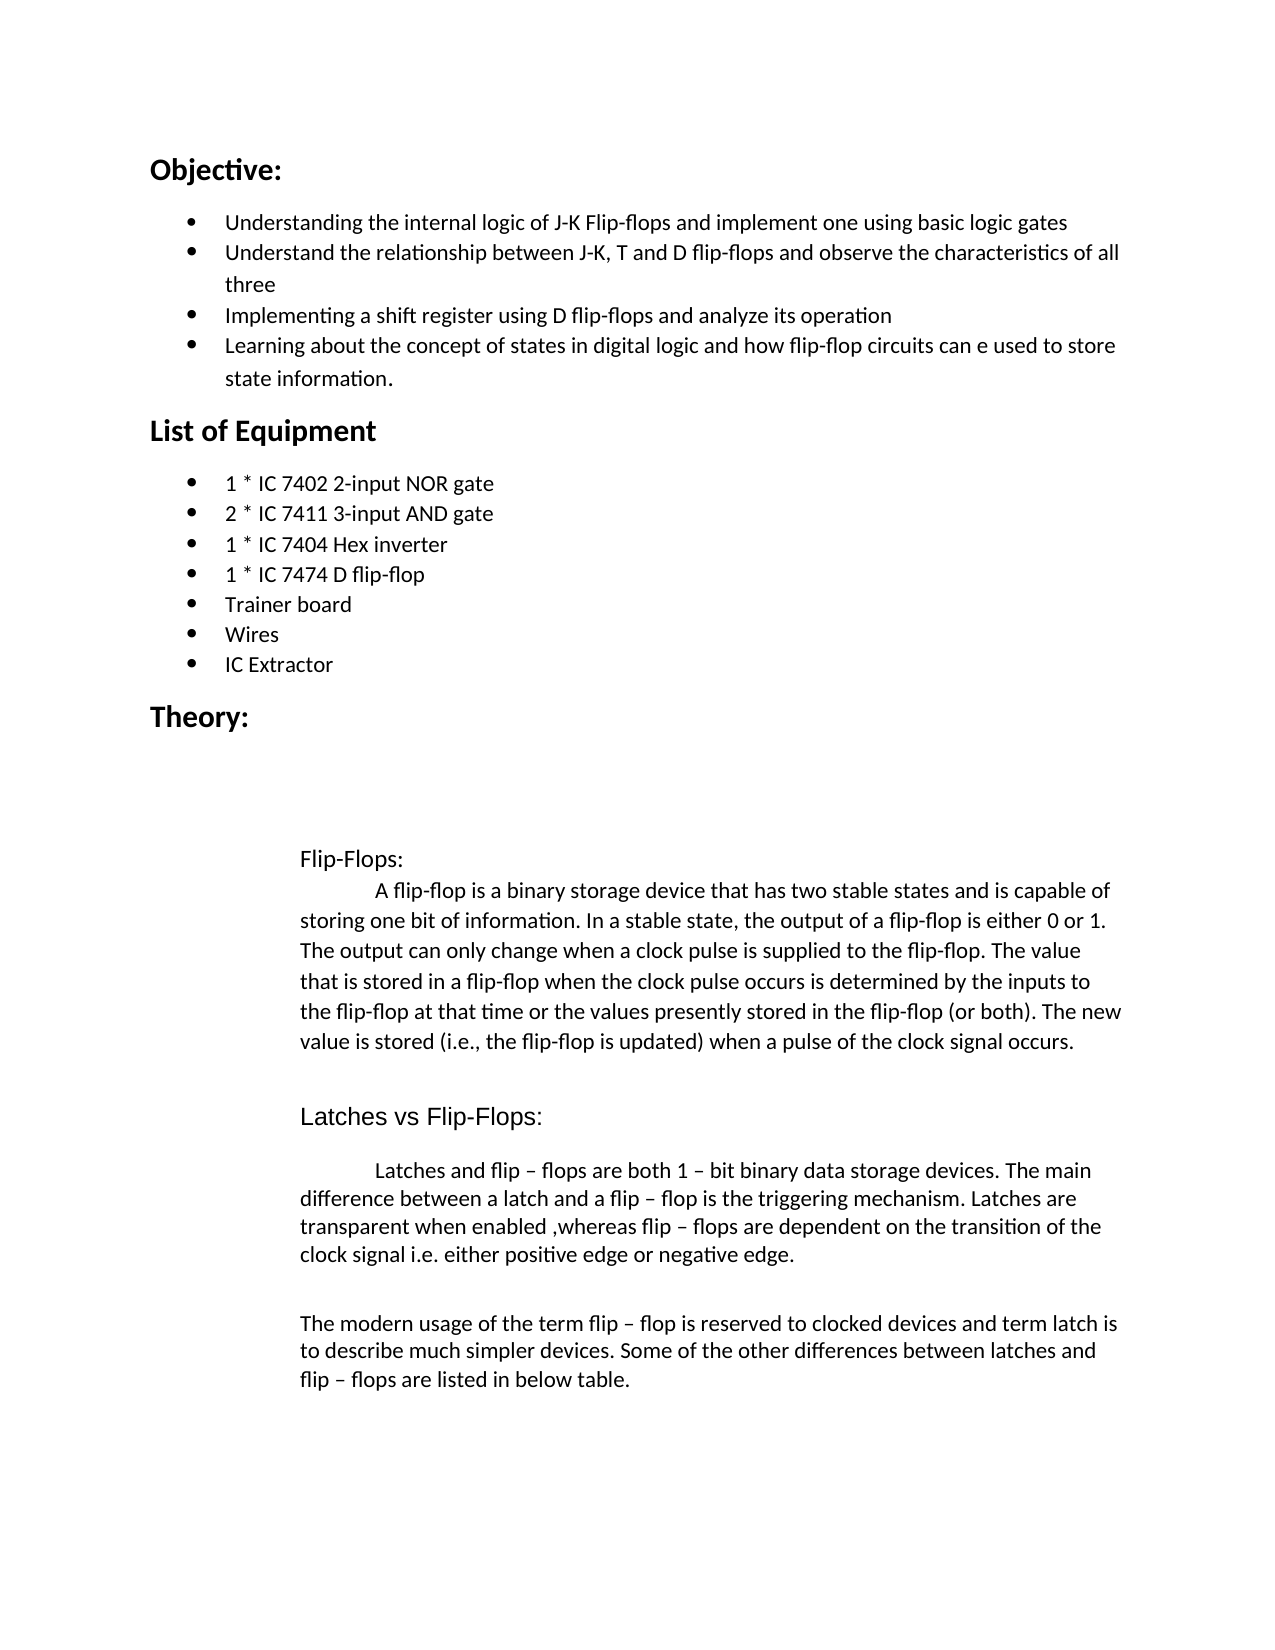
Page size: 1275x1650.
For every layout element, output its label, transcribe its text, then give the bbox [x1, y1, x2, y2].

text List of Equipment [150, 412, 1125, 450]
list Trainer board [187, 590, 1125, 618]
list 1 * IC 7402 2-input NOR gate [187, 469, 1125, 497]
list A flip-flop is a binary storage device that has two stable states and is capable of storing one bit of information. In a stable state, the output of a flip-flop is either 0 or 1. The output can only change when a clock pulse is supplied to the flip-flop. The value that is stored in a flip-flop when the clock pulse occurs is determined by the inputs to the flip-flop at that time or the values presently stored in the flip-flop (or both). The new value is stored (i.e., the flip-flop is updated) when a pulse of the clock signal occurs. [300, 876, 1125, 1055]
text Objective: [150, 150, 1125, 188]
text The modern usage of the term flip – flop is reserved to clocked devices and term latch is to describe much simpler devices. Some of the other differences between latches and flip – flops are listed in below table. [300, 1309, 1125, 1393]
list Understand the relationship between J-K, T and D flip-flops and observe the characteristics of all three [187, 238, 1125, 299]
list 1 * IC 7404 Hex inverter [187, 530, 1125, 558]
list Wires [187, 620, 1125, 648]
list Flip-Flops: [300, 843, 1125, 874]
list Understanding the internal logic of J-K Flip-flops and implement one using basic logic gates [187, 208, 1125, 236]
list 2 * IC 7411 3-input AND gate [187, 499, 1125, 528]
text Theory: [150, 697, 1125, 736]
list Learning about the concept of states in digital logic and how flip-flop circuits can e used to store state information. [187, 332, 1125, 392]
text Latches and flip – flops are both 1 – bit binary data storage devices. The main difference between a latch and a flip – flop is the triggering mechanism. Latches are transparent when enabled ,whereas flip – flops are dependent on the transition of the clock signal i.e. either positive edge or negative edge. [300, 1156, 1125, 1268]
list 1 * IC 7474 D flip-flop [187, 560, 1125, 588]
list IC Extractor [187, 651, 1125, 679]
list Implementing a shift register using D flip-flops and analyze its operation [187, 301, 1125, 329]
text Latches vs Flip-Flops: [300, 1102, 1125, 1131]
